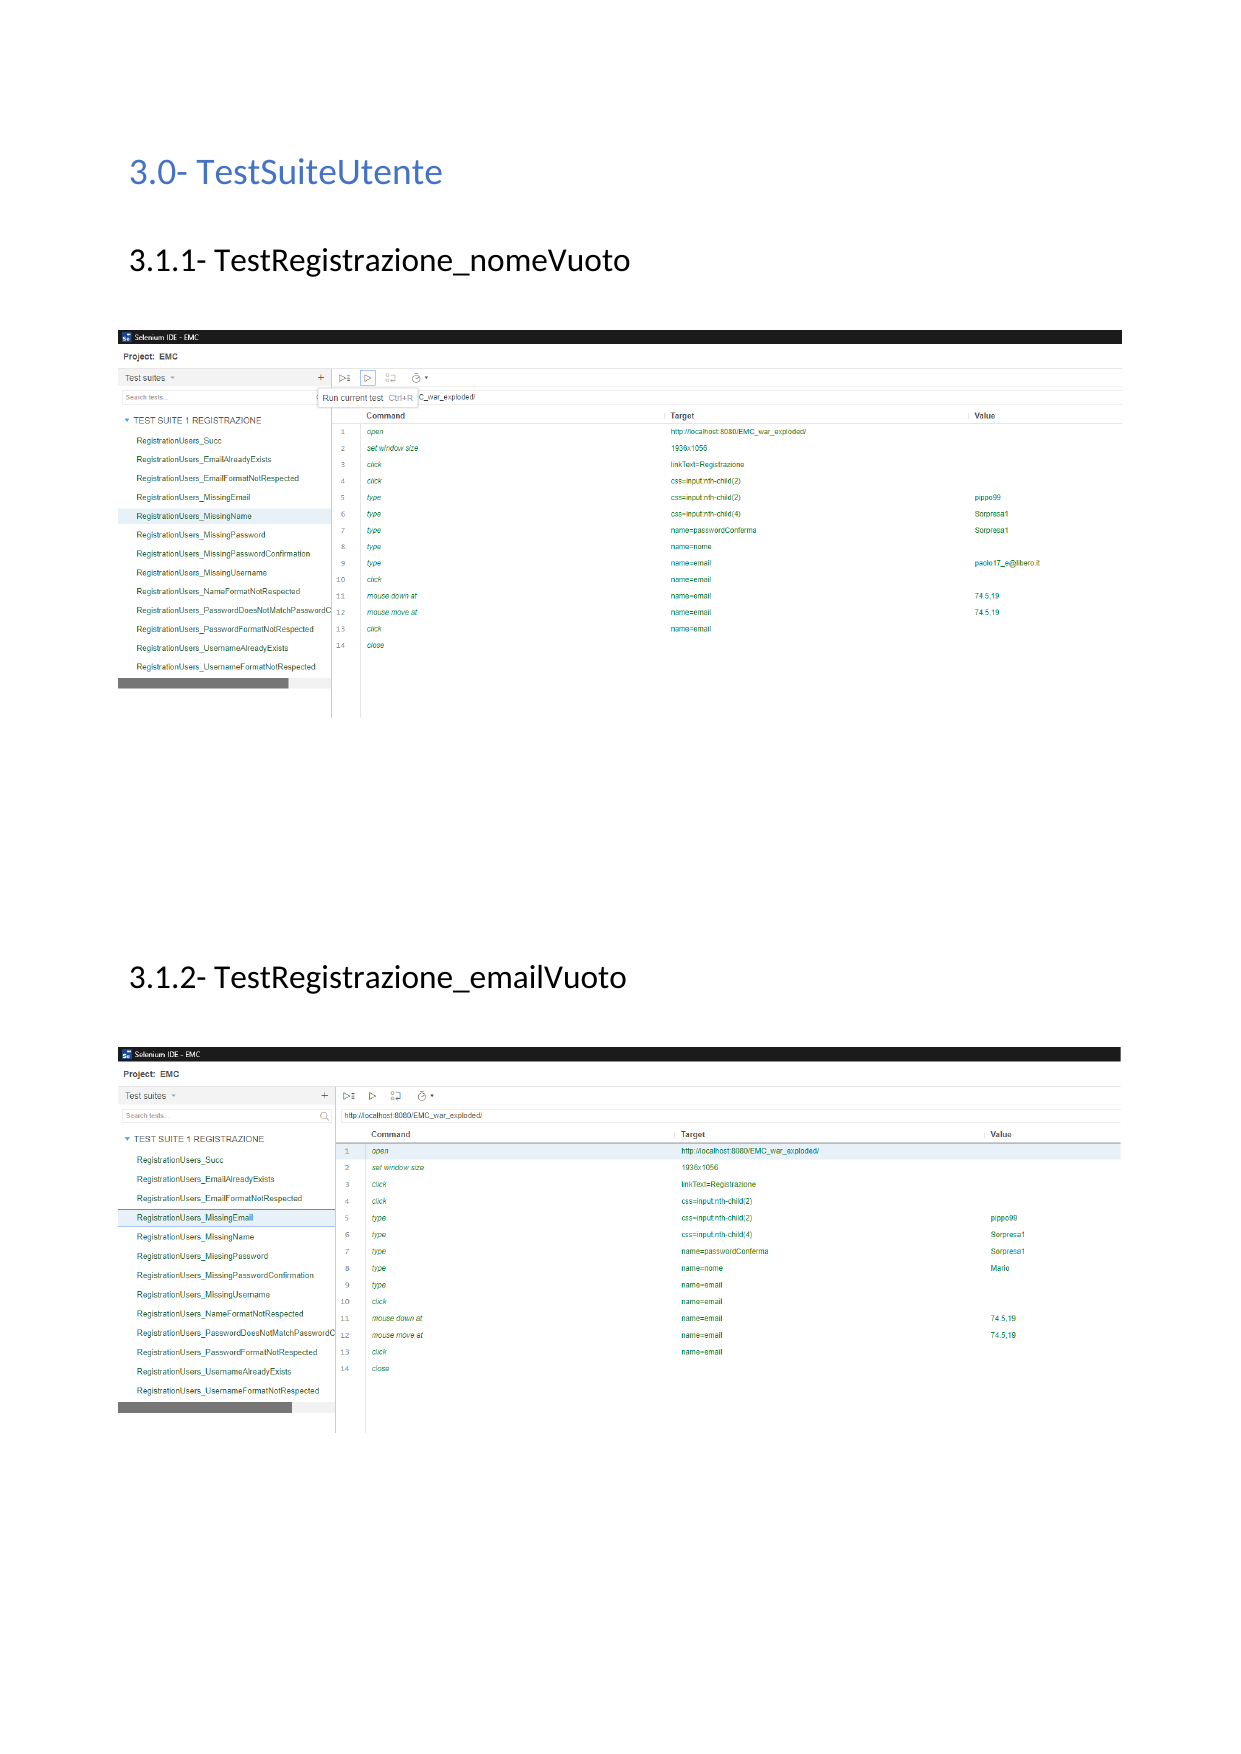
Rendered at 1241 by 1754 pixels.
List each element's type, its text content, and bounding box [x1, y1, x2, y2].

text 3.1.1- TestRegistrazione_nomeVuoto [129, 239, 1122, 279]
picture [118, 1047, 1121, 1433]
text 3.1.2- TestRegistrazione_emailVuoto [129, 956, 1122, 997]
picture [118, 330, 1122, 718]
text 3.0- TestSuiteUtente [129, 148, 1122, 193]
